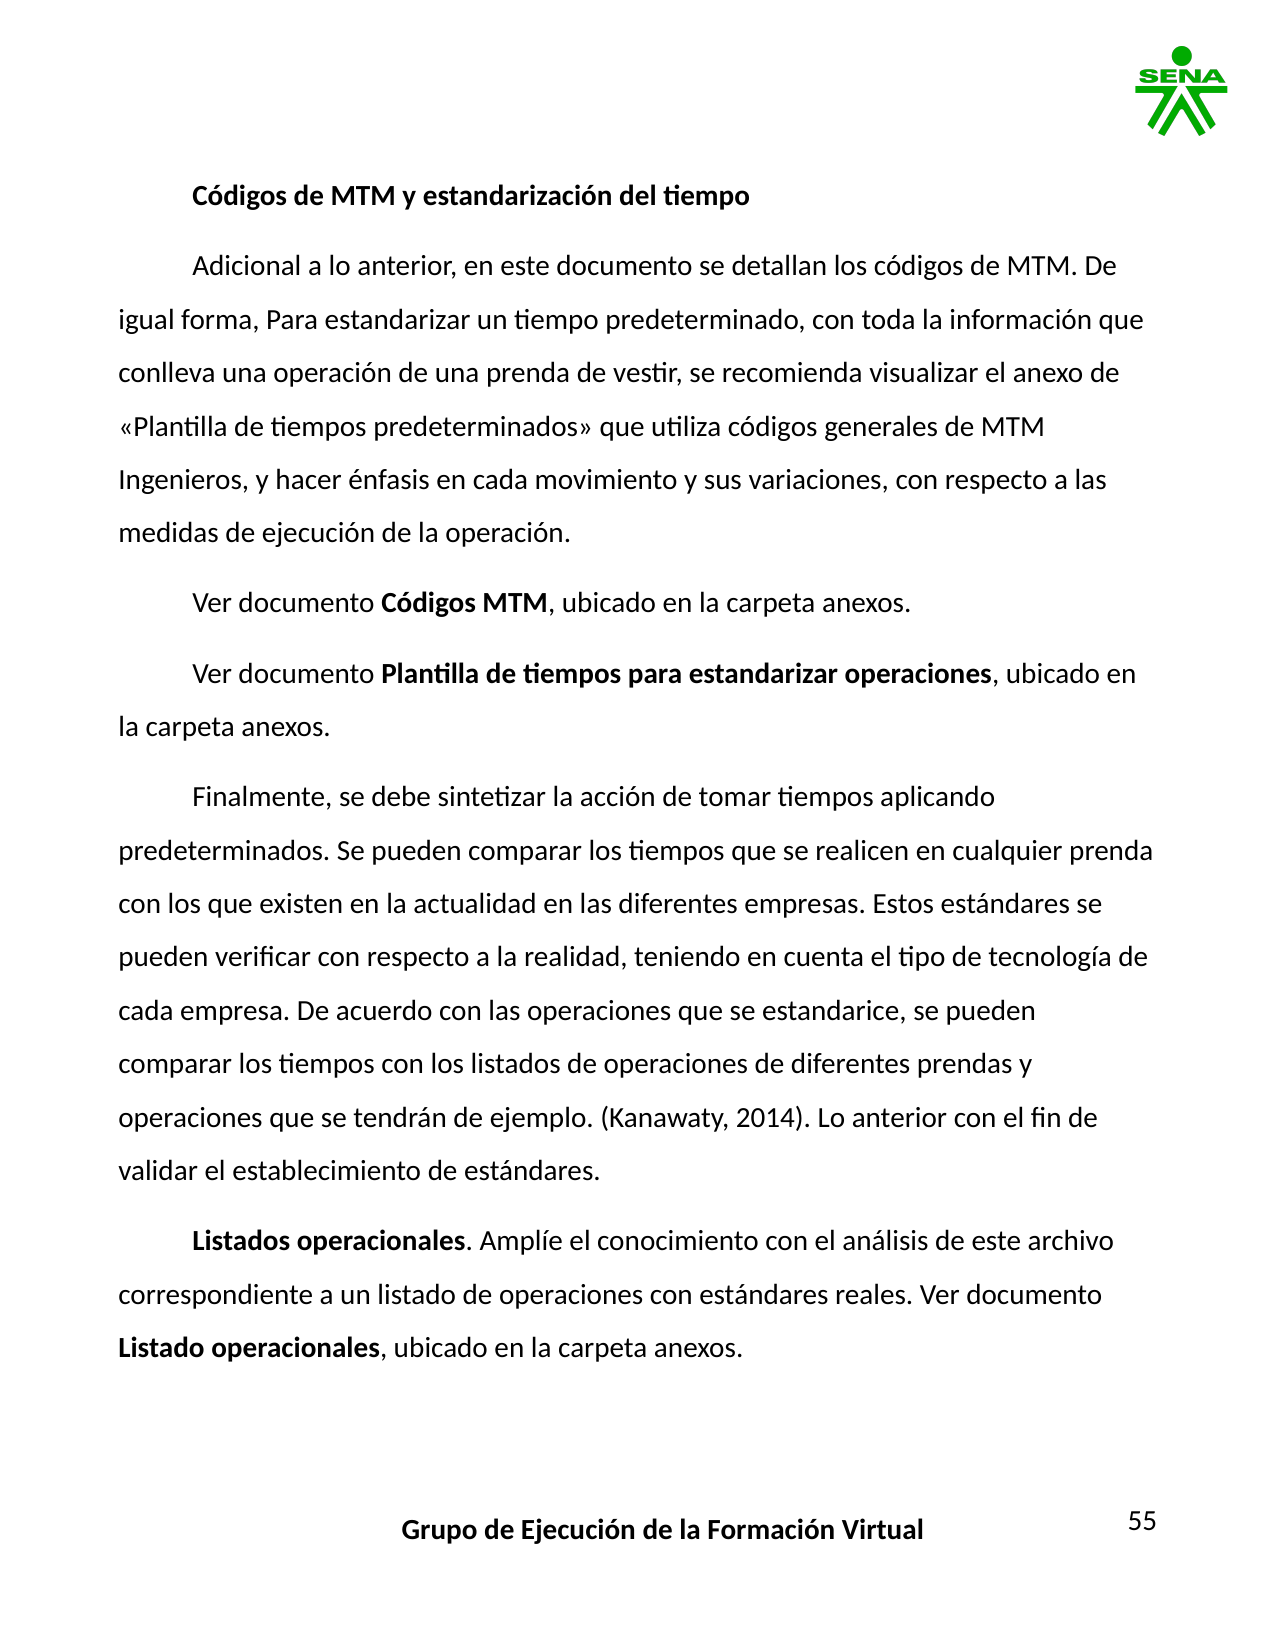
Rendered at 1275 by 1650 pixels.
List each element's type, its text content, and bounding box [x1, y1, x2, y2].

text Códigos de MTM y estandarización del tiempo [118, 177, 1157, 213]
text Ver documento Plantilla de tiempos para estandarizar operaciones, ubicado en la carpeta anexos. [118, 655, 1157, 744]
text Finalmente, se debe sintetizar la acción de tomar tiempos aplicando predeterminados. Se pueden comparar los tiempos que se realicen en cualquier prenda con los que existen en la actualidad en las diferentes empresas. Estos estándares se pueden verificar con respecto a la realidad, teniendo en cuenta el tipo de tecnología de cada empresa. De acuerdo con las operaciones que se estandarice, se pueden comparar los tiempos con los listados de operaciones de diferentes prendas y operaciones que se tendrán de ejemplo. (Kanawaty, 2014). Lo anterior con el fin de validar el establecimiento de estándares. [118, 778, 1157, 1188]
text Ver documento Códigos MTM, ubicado en la carpeta anexos. [118, 584, 1157, 620]
picture [1135, 46, 1228, 136]
text Adicional a lo anterior, en este documento se detallan los códigos de MTM. De igual forma, Para estandarizar un tiempo predeterminado, con toda la información que conlleva una operación de una prenda de vestir, se recomienda visualizar el anexo de «Plantilla de tiempos predeterminados» que utiliza códigos generales de MTM Ingenieros, y hacer énfasis en cada movimiento y sus variaciones, con respecto a las medidas de ejecución de la operación. [118, 247, 1157, 550]
text Listados operacionales. Amplíe el conocimiento con el análisis de este archivo correspondiente a un listado de operaciones con estándares reales. Ver documento Listado operacionales, ubicado en la carpeta anexos. [118, 1222, 1157, 1365]
